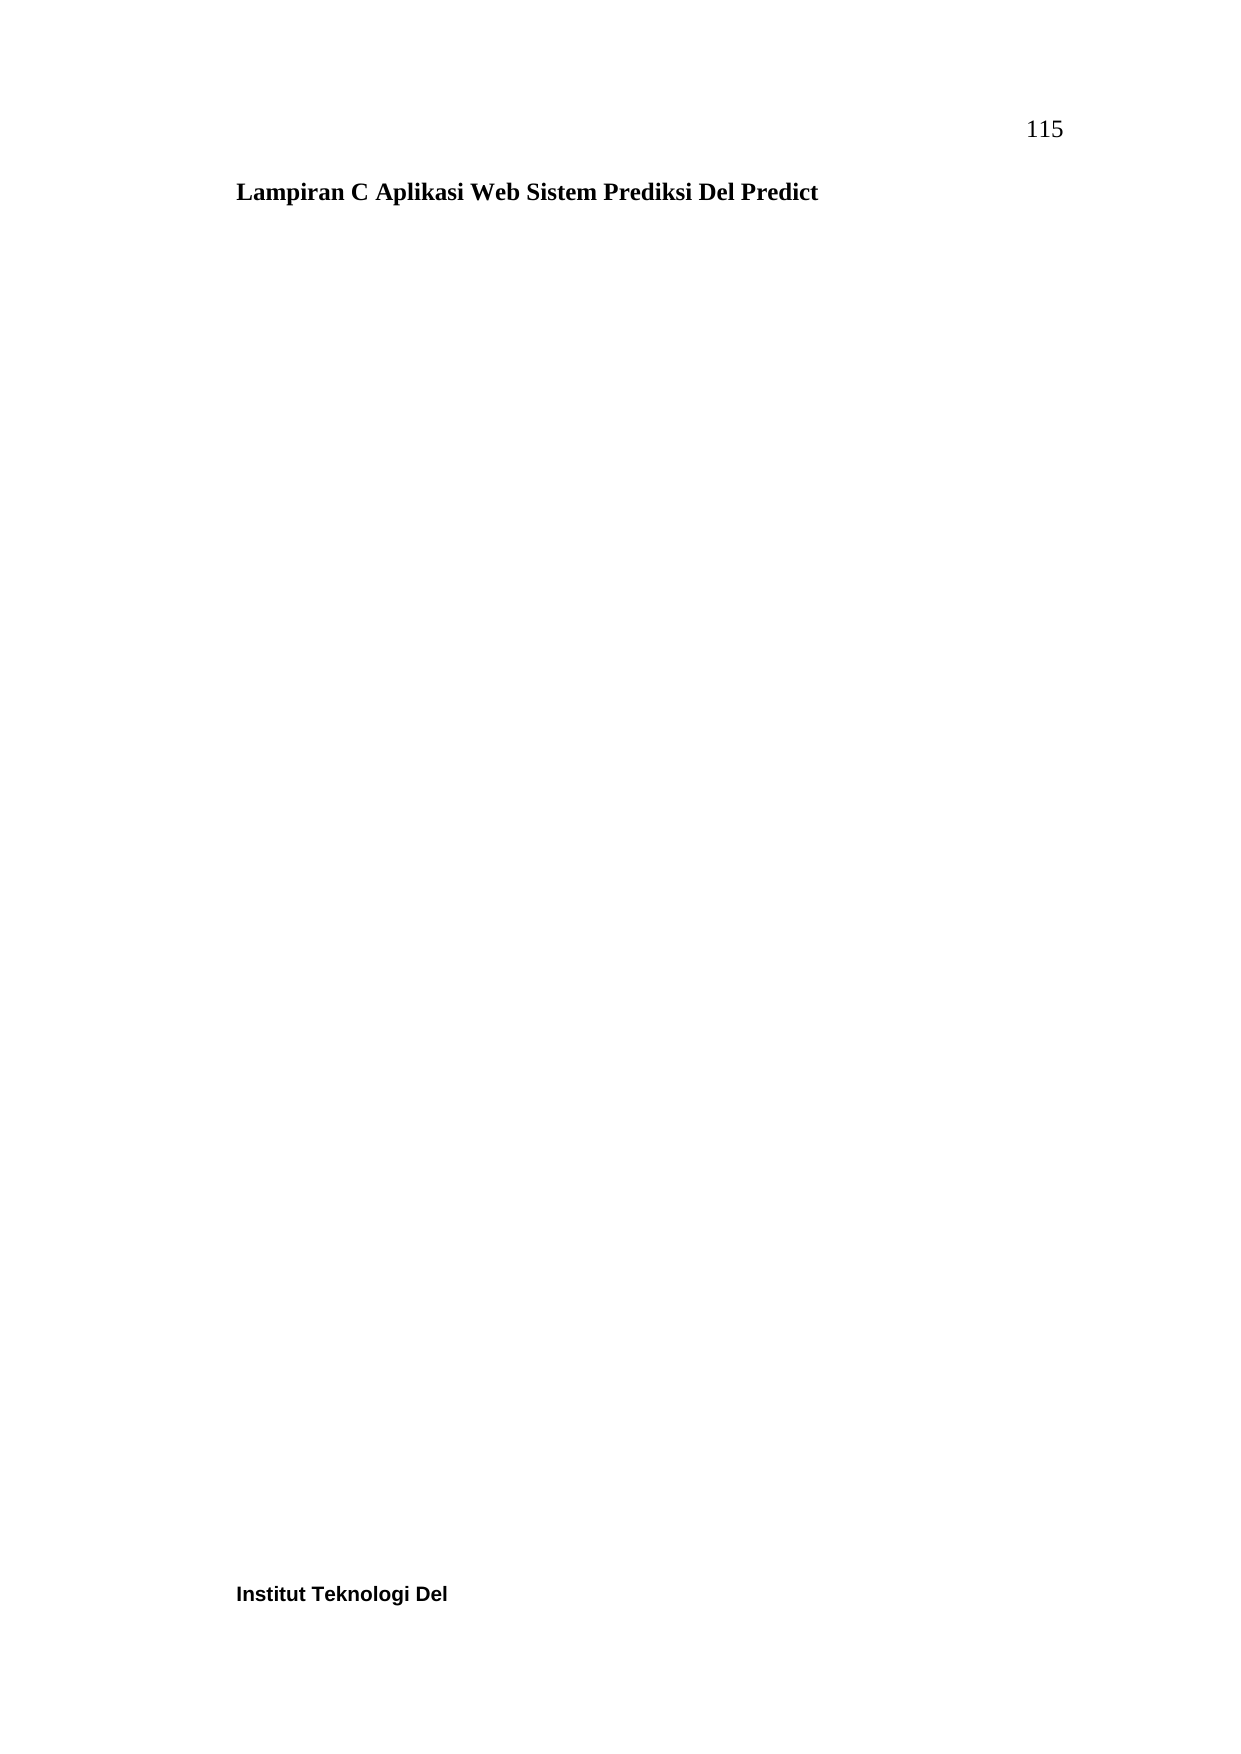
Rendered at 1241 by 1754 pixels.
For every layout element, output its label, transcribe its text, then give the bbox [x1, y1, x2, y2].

subtitle Lampiran C Aplikasi Web Sistem Prediksi Del Predict [236, 177, 1063, 206]
